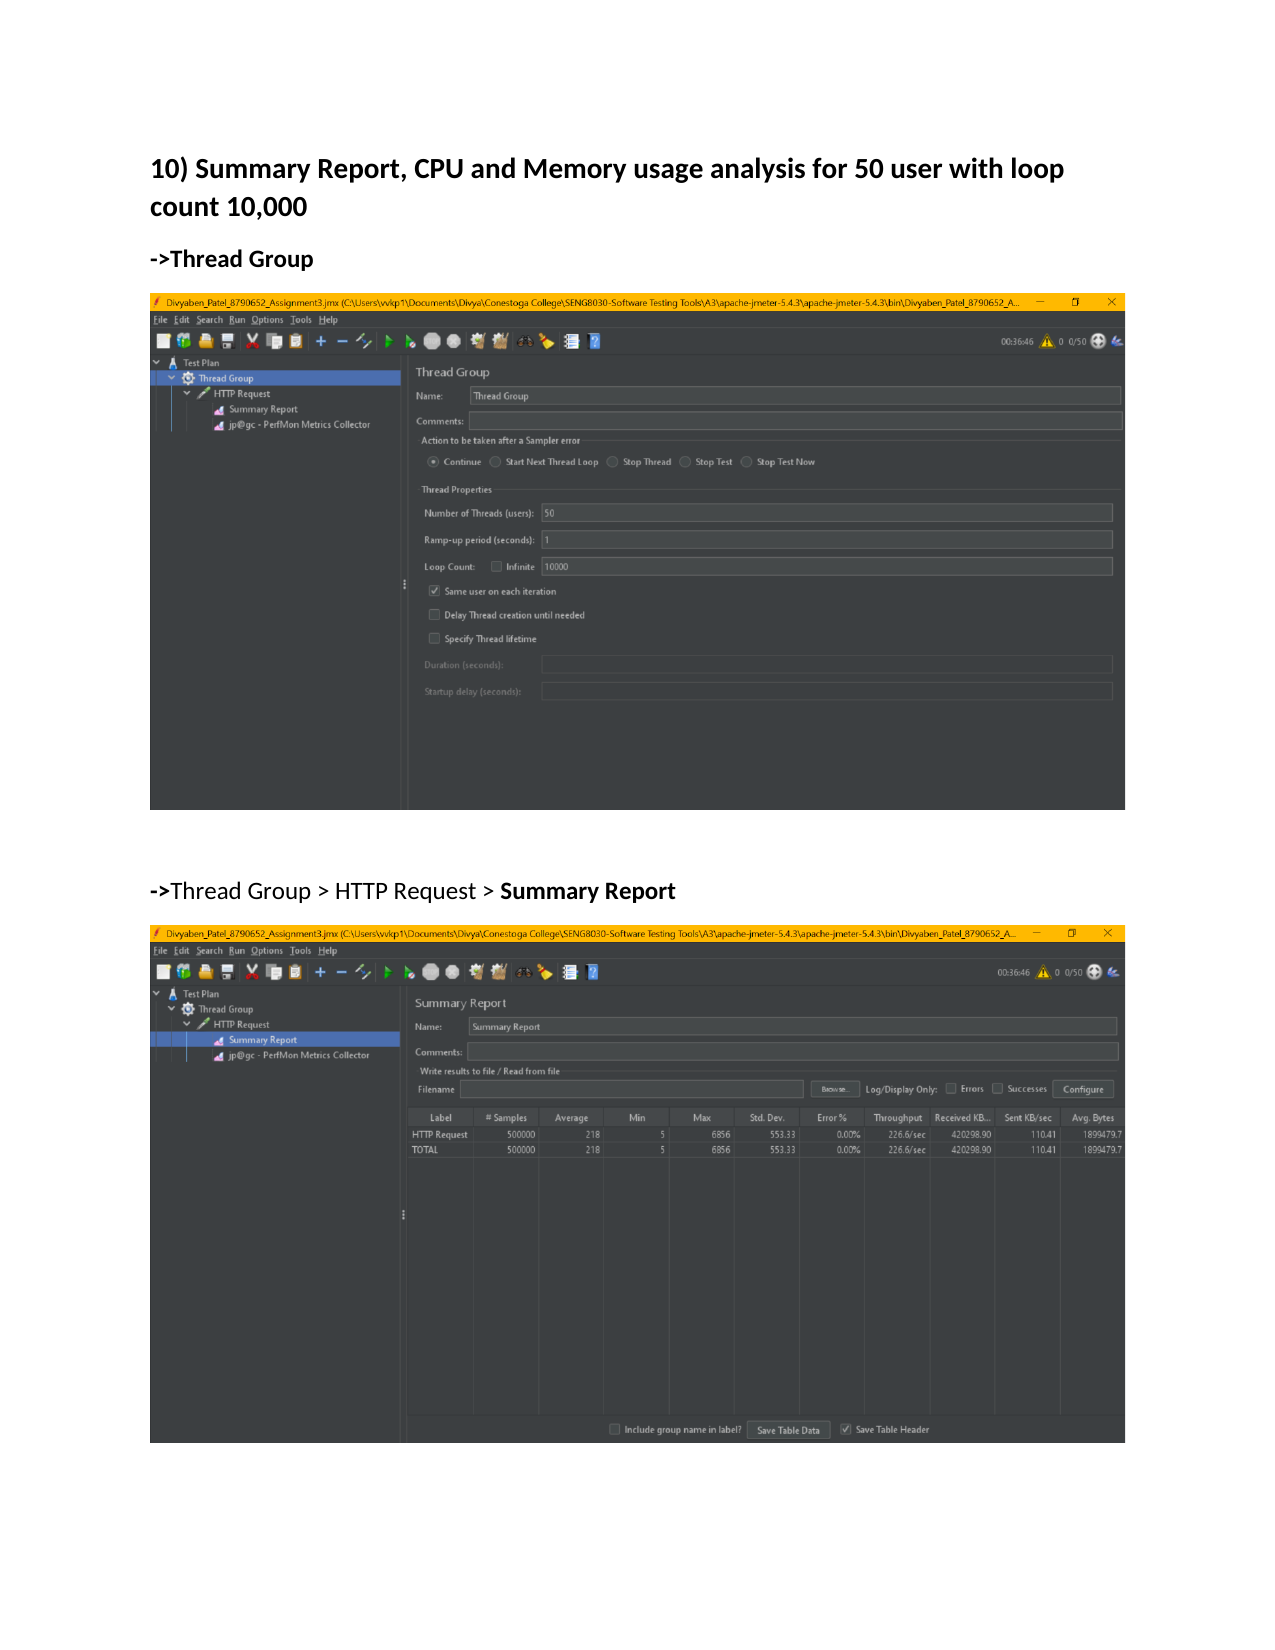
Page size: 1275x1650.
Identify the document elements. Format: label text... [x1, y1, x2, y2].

text ->Thread Group > HTTP Request > Summary Report [150, 875, 1125, 906]
text ->Thread Group [150, 243, 1125, 274]
picture [150, 293, 1125, 810]
picture [150, 925, 1125, 1443]
text 10) Summary Report, CPU and Memory usage analysis for 50 user with loop count 10,000 [150, 150, 1125, 224]
